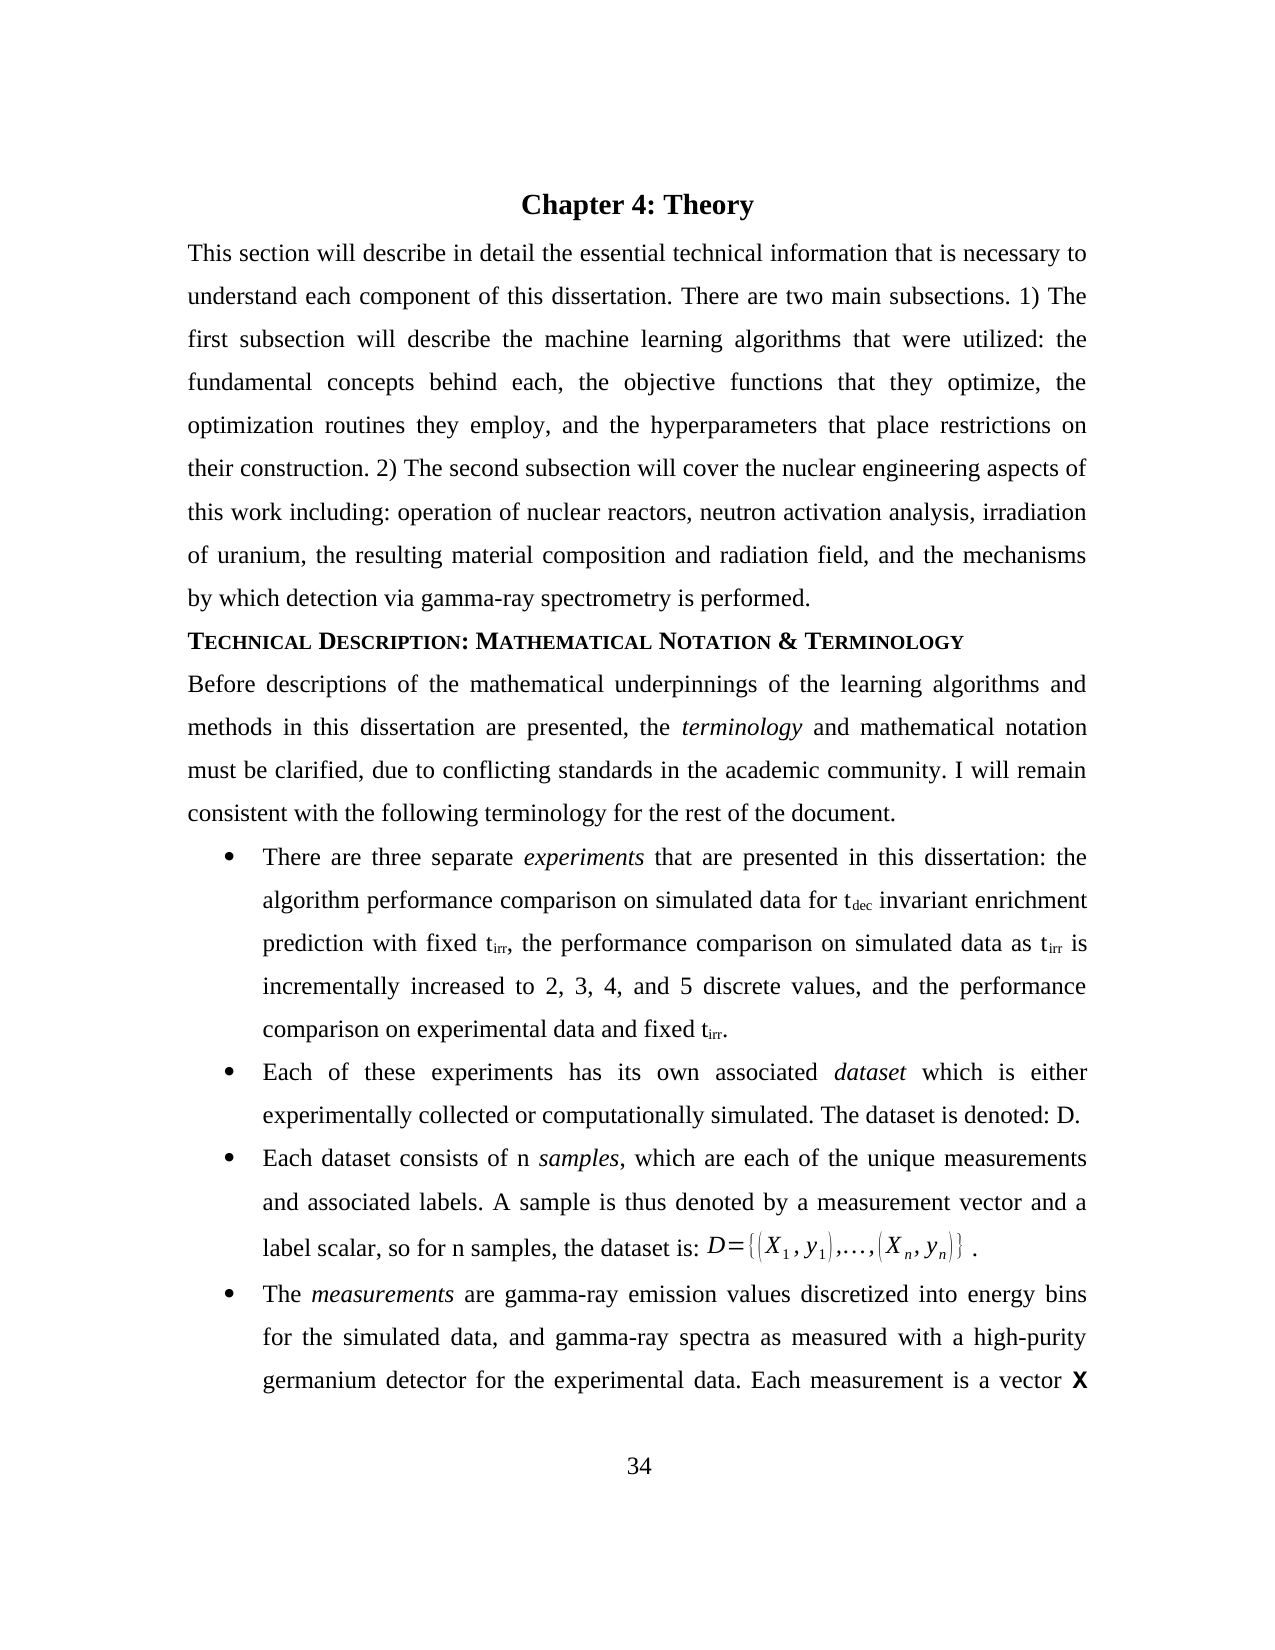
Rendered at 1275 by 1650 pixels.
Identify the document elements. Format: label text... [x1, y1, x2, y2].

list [225, 1279, 1087, 1396]
text Before descriptions of the mathematical underpinnings of the learning algorithms and methods in this dissertation are presented, the terminology and mathematical notation must be clarified, due to conflicting standards in the academic community. I will remain consistent with the following terminology for the rest of the document. [187, 669, 1087, 827]
subtitle Technical Description: Mathematical Notation & Terminology [187, 626, 1087, 655]
text This section will describe in detail the essential technical information that is necessary to understand each component of this dissertation. There are two main subsections. 1) The first subsection will describe the machine learning algorithms that were utilized: the fundamental concepts behind each, the objective functions that they optimize, the optimization routines they employ, and the hyperparameters that place restrictions on their construction. 2) The second subsection will cover the nuclear engineering aspects of this work including: operation of nuclear reactors, neutron activation analysis, irradiation of uranium, the resulting material composition and radiation field, and the mechanisms by which detection via gamma-ray spectrometry is performed. [187, 238, 1087, 612]
list There are three separate experiments that are presented in this dissertation: the algorithm performance comparison on simulated data for tdec invariant enrichment prediction with fixed tirr, the performance comparison on simulated data as tirr is incrementally increased to 2, 3, 4, and 5 discrete values, and the performance comparison on experimental data and fixed tirr. [225, 842, 1087, 1043]
list Each dataset consists of n samples, which are each of the unique measurements and associated labels. A sample is thus denoted by a measurement vector and a label scalar, so for n samples, the dataset is: . [225, 1143, 1087, 1264]
list Each of these experiments has its own associated dataset which is either experimentally collected or computationally simulated. The dataset is denoted: D. [225, 1057, 1087, 1129]
subtitle Chapter 4: Theory [187, 187, 1087, 221]
